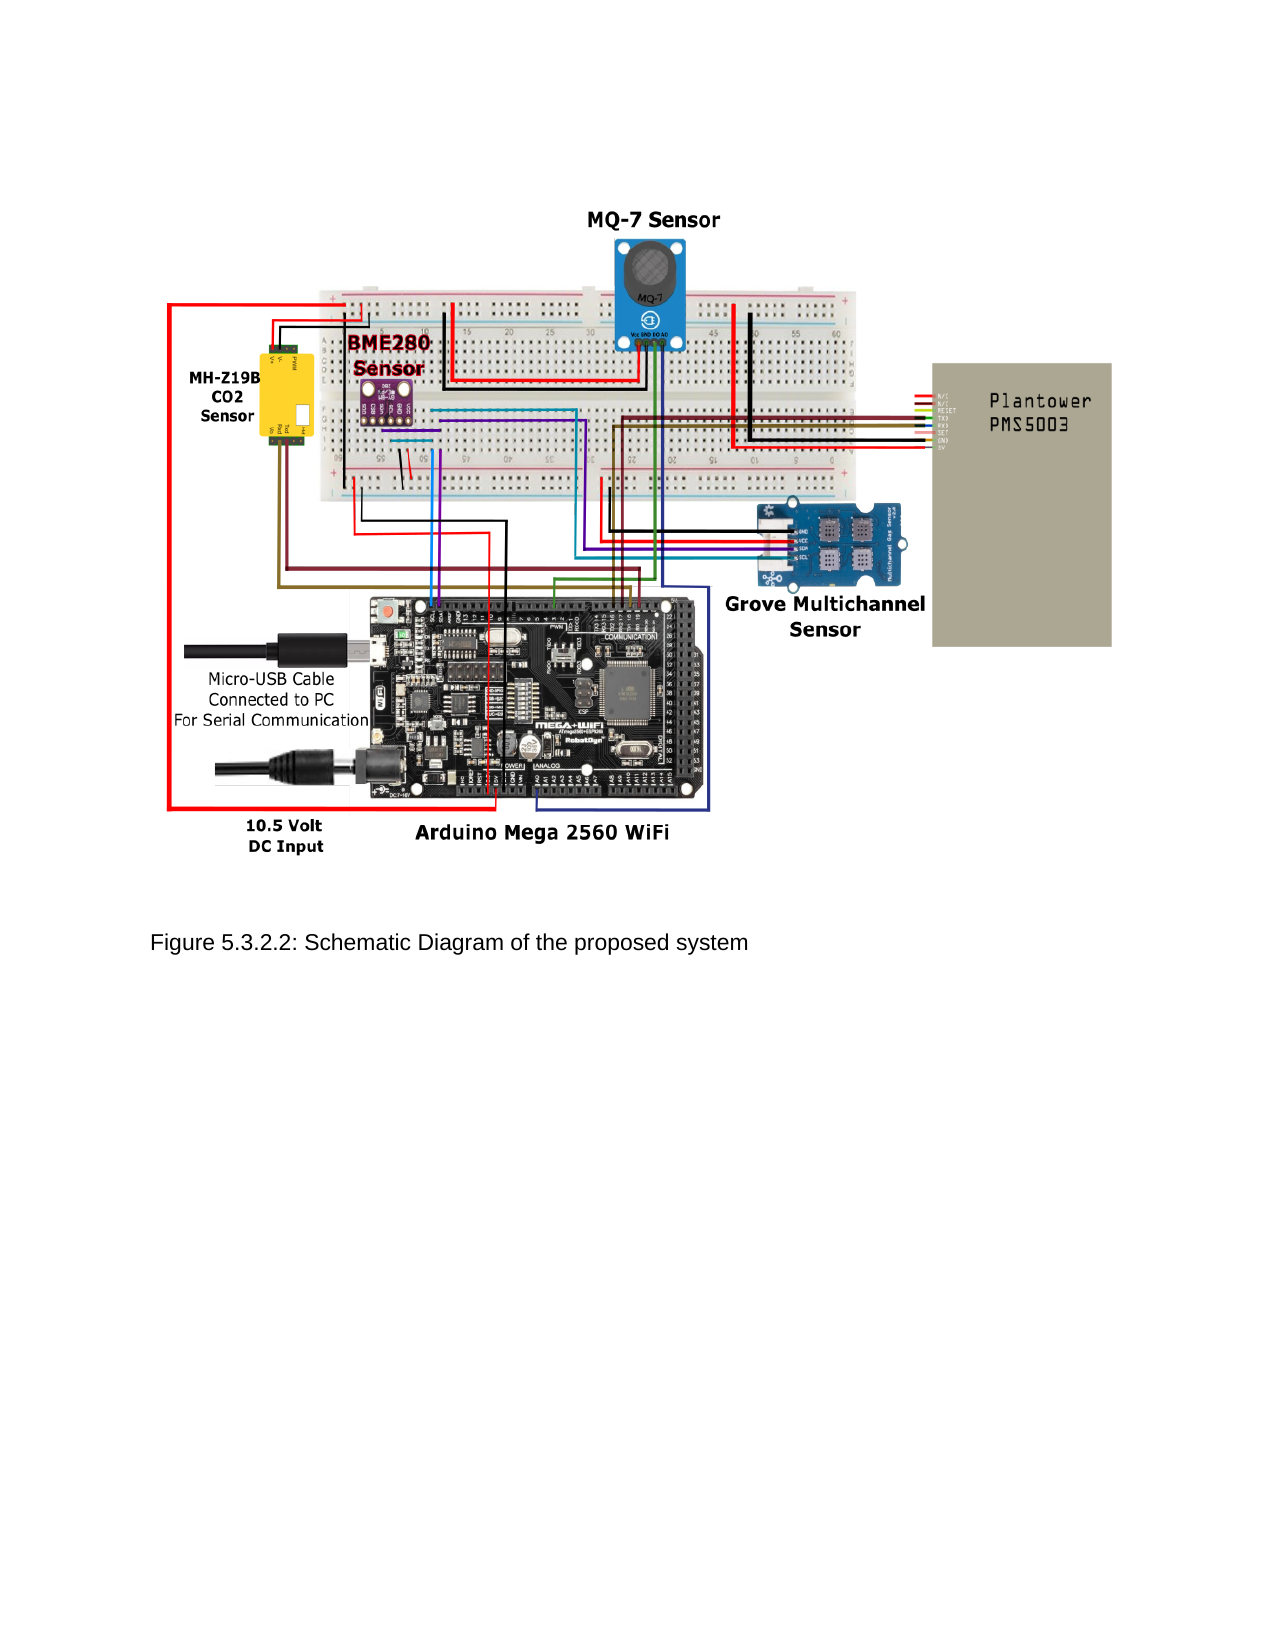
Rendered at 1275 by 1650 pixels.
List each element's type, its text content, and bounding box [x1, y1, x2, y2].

picture [150, 150, 1125, 905]
text Figure 5.3.2.2: Schematic Diagram of the proposed system [150, 929, 1125, 956]
